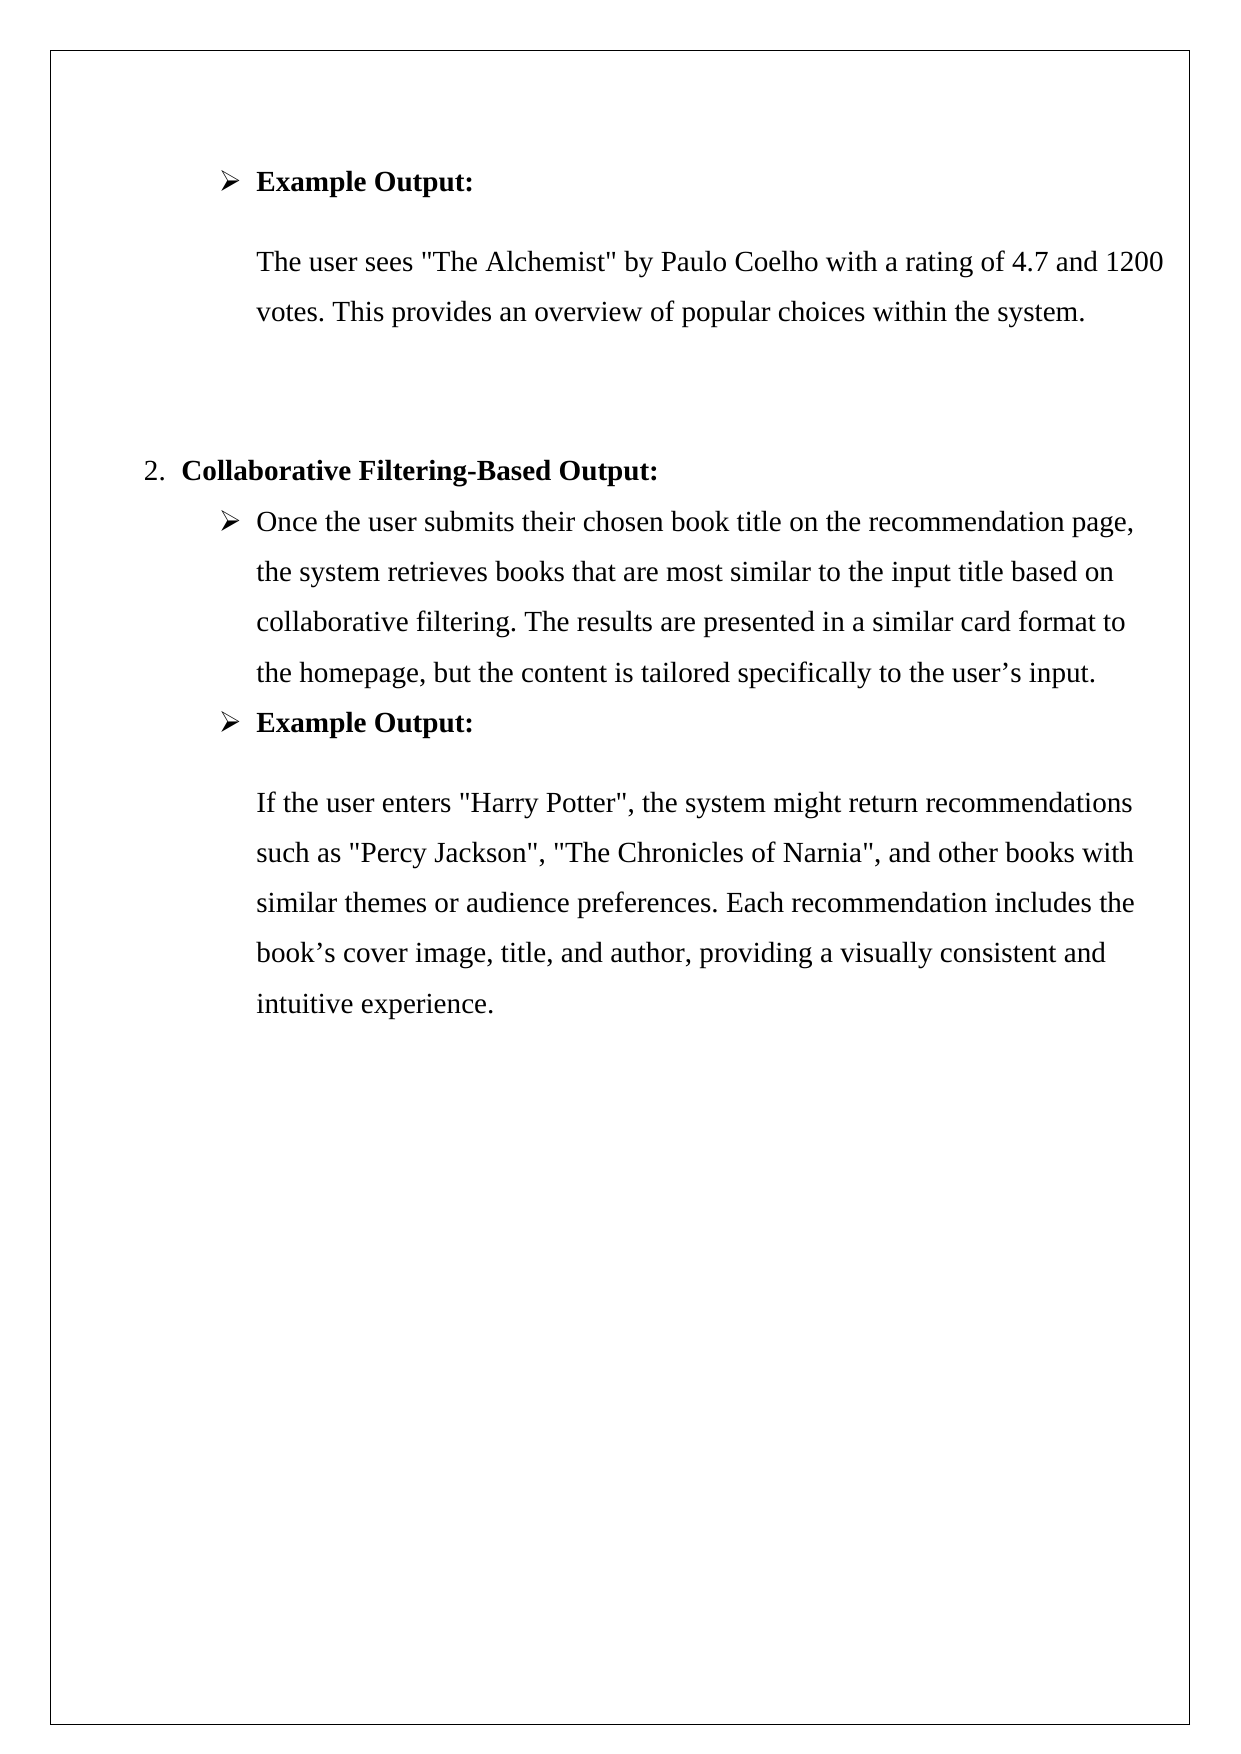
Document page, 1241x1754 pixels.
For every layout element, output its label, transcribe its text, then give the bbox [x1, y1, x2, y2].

list Once the user submits their chosen book title on the recommendation page, the system retrieves books that are most similar to the input title based on collaborative filtering. The results are presented in a similar card format to the homepage, but the content is tailored specifically to the user’s input. [219, 504, 1167, 688]
list Example Output: [219, 705, 1167, 739]
list Collaborative Filtering-Based Output: [144, 453, 1167, 487]
list Example Output: [219, 164, 1167, 198]
text If the user enters "Harry Potter", the system might return recommendations such as "Percy Jackson", "The Chronicles of Narnia", and other books with similar themes or audience preferences. Each recommendation includes the book’s cover image, title, and author, providing a visually consistent and intuitive experience. [256, 785, 1167, 1019]
text The user sees "The Alchemist" by Paulo Coelho with a rating of 4.7 and 1200 votes. This provides an overview of popular choices within the system. [256, 244, 1167, 328]
